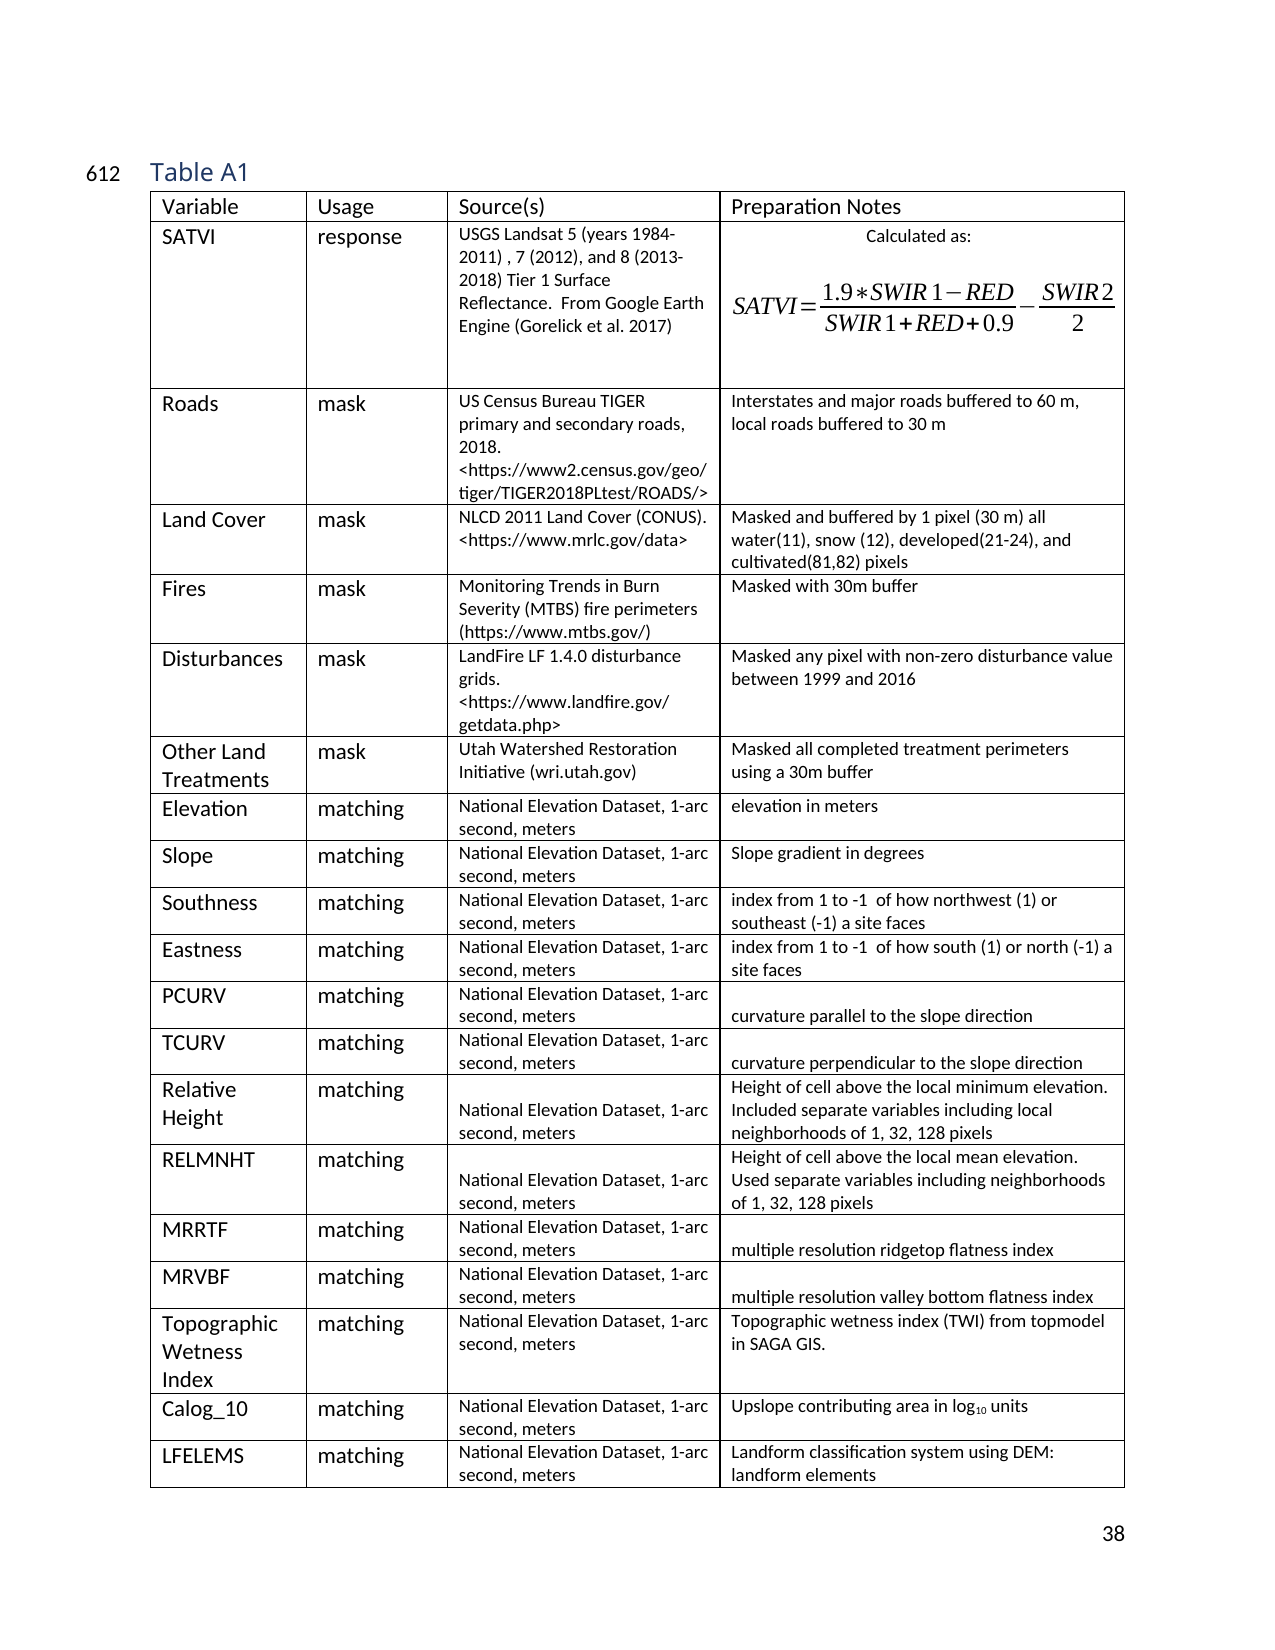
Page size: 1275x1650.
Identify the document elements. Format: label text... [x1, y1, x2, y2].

table_cell National Elevation Dataset, 1-arc second, meters [448, 1441, 719, 1487]
table_cell Interstates and major roads buffered to 60 m, local roads buffered to 30 m [721, 389, 1124, 504]
table_cell Other Land Treatments [151, 737, 306, 793]
table_cell US Census Bureau TIGER primary and secondary roads, 2018. <https://www2.census.gov/geo/ tiger/TIGER2018PLtest/ROADS/> [448, 389, 719, 504]
table_cell SATVI [151, 222, 306, 388]
table_cell National Elevation Dataset, 1-arc second, meters [448, 841, 719, 887]
table_cell Relative Height [151, 1075, 306, 1144]
table_cell National Elevation Dataset, 1-arc second, meters [448, 1029, 719, 1074]
table_cell mask [307, 505, 447, 573]
table_cell index from 1 to -1 of how northwest (1) or southeast (-1) a site faces [721, 888, 1124, 934]
table_cell Masked all completed treatment perimeters using a 30m buffer [721, 737, 1124, 793]
table_cell Masked any pixel with non-zero disturbance value between 1999 and 2016 [721, 644, 1124, 736]
table_cell National Elevation Dataset, 1-arc second, meters [448, 1394, 719, 1440]
table_cell LFELEMS [151, 1441, 306, 1487]
table_cell matching [307, 1145, 447, 1214]
table_cell multiple resolution ridgetop flatness index [721, 1215, 1124, 1261]
table_cell elevation in meters [721, 794, 1124, 840]
table_cell Eastness [151, 935, 306, 981]
table_cell National Elevation Dataset, 1-arc second, meters [448, 794, 719, 840]
table_cell matching [307, 1029, 447, 1074]
table_cell Slope gradient in degrees [721, 841, 1124, 887]
table_cell National Elevation Dataset, 1-arc second, meters [448, 1145, 719, 1214]
table_cell LandFire LF 1.4.0 disturbance grids. <https://www.landfire.gov/ getdata.php> [448, 644, 719, 736]
table_cell Landform classification system using DEM: landform elements [721, 1441, 1124, 1487]
table_cell Roads [151, 389, 306, 504]
table_cell mask [307, 389, 447, 504]
table_header Usage [307, 192, 447, 221]
table_cell multiple resolution valley bottom flatness index [721, 1262, 1124, 1308]
table_header Preparation Notes [721, 192, 1124, 221]
table_cell Monitoring Trends in Burn Severity (MTBS) fire perimeters (https://www.mtbs.gov/) [448, 575, 719, 643]
table_cell Height of cell above the local mean elevation. Used separate variables including neighborhoods of 1, 32, 128 pixels [721, 1145, 1124, 1214]
table_cell Utah Watershed Restoration Initiative (wri.utah.gov) [448, 737, 719, 793]
table_cell NLCD 2011 Land Cover (CONUS). <https://www.mrlc.gov/data> [448, 505, 719, 573]
table_cell mask [307, 644, 447, 736]
table_cell Masked with 30m buffer [721, 575, 1124, 643]
table_cell Slope [151, 841, 306, 887]
table_cell Land Cover [151, 505, 306, 573]
table_cell National Elevation Dataset, 1-arc second, meters [448, 935, 719, 981]
table_cell matching [307, 1309, 447, 1393]
table_cell Topographic wetness index (TWI) from topmodel in SAGA GIS. [721, 1309, 1124, 1393]
table_cell Calog_10 [151, 1394, 306, 1440]
table_cell matching [307, 1262, 447, 1308]
table_header Variable [151, 192, 306, 221]
table_cell Upslope contributing area in log10 units [721, 1394, 1124, 1440]
table_cell RELMNHT [151, 1145, 306, 1214]
table_cell index from 1 to -1 of how south (1) or north (-1) a site faces [721, 935, 1124, 981]
table_cell National Elevation Dataset, 1-arc second, meters [448, 982, 719, 1027]
table_header Source(s) [448, 192, 719, 221]
table_cell Topographic Wetness Index [151, 1309, 306, 1393]
table_cell Southness [151, 888, 306, 934]
table_cell MRRTF [151, 1215, 306, 1261]
table_cell curvature parallel to the slope direction [721, 982, 1124, 1027]
table_cell matching [307, 1441, 447, 1487]
table_cell matching [307, 888, 447, 934]
table_cell matching [307, 935, 447, 981]
table_cell Elevation [151, 794, 306, 840]
table_cell Calculated as: [721, 222, 1124, 388]
table_cell Height of cell above the local minimum elevation. Included separate variables including local neighborhoods of 1, 32, 128 pixels [721, 1075, 1124, 1144]
subtitle Table A1 [150, 154, 1125, 188]
table_cell National Elevation Dataset, 1-arc second, meters [448, 1309, 719, 1393]
table_cell matching [307, 1215, 447, 1261]
table_cell National Elevation Dataset, 1-arc second, meters [448, 888, 719, 934]
table_cell curvature perpendicular to the slope direction [721, 1029, 1124, 1074]
table_cell mask [307, 737, 447, 793]
table_cell PCURV [151, 982, 306, 1027]
table_cell matching [307, 982, 447, 1027]
table_cell Masked and buffered by 1 pixel (30 m) all water(11), snow (12), developed(21-24), and cultivated(81,82) pixels [721, 505, 1124, 573]
table_cell matching [307, 841, 447, 887]
table_cell matching [307, 1075, 447, 1144]
table_cell MRVBF [151, 1262, 306, 1308]
table_cell mask [307, 575, 447, 643]
table_cell Fires [151, 575, 306, 643]
table_cell National Elevation Dataset, 1-arc second, meters [448, 1262, 719, 1308]
table_cell USGS Landsat 5 (years 1984-2011) , 7 (2012), and 8 (2013-2018) Tier 1 Surface Reflectance. From Google Earth Engine (Gorelick et al. 2017) [448, 222, 719, 388]
table_cell matching [307, 1394, 447, 1440]
table_cell Disturbances [151, 644, 306, 736]
table_cell TCURV [151, 1029, 306, 1074]
table_cell matching [307, 794, 447, 840]
table_cell National Elevation Dataset, 1-arc second, meters [448, 1215, 719, 1261]
table_cell response [307, 222, 447, 388]
table_cell National Elevation Dataset, 1-arc second, meters [448, 1075, 719, 1144]
